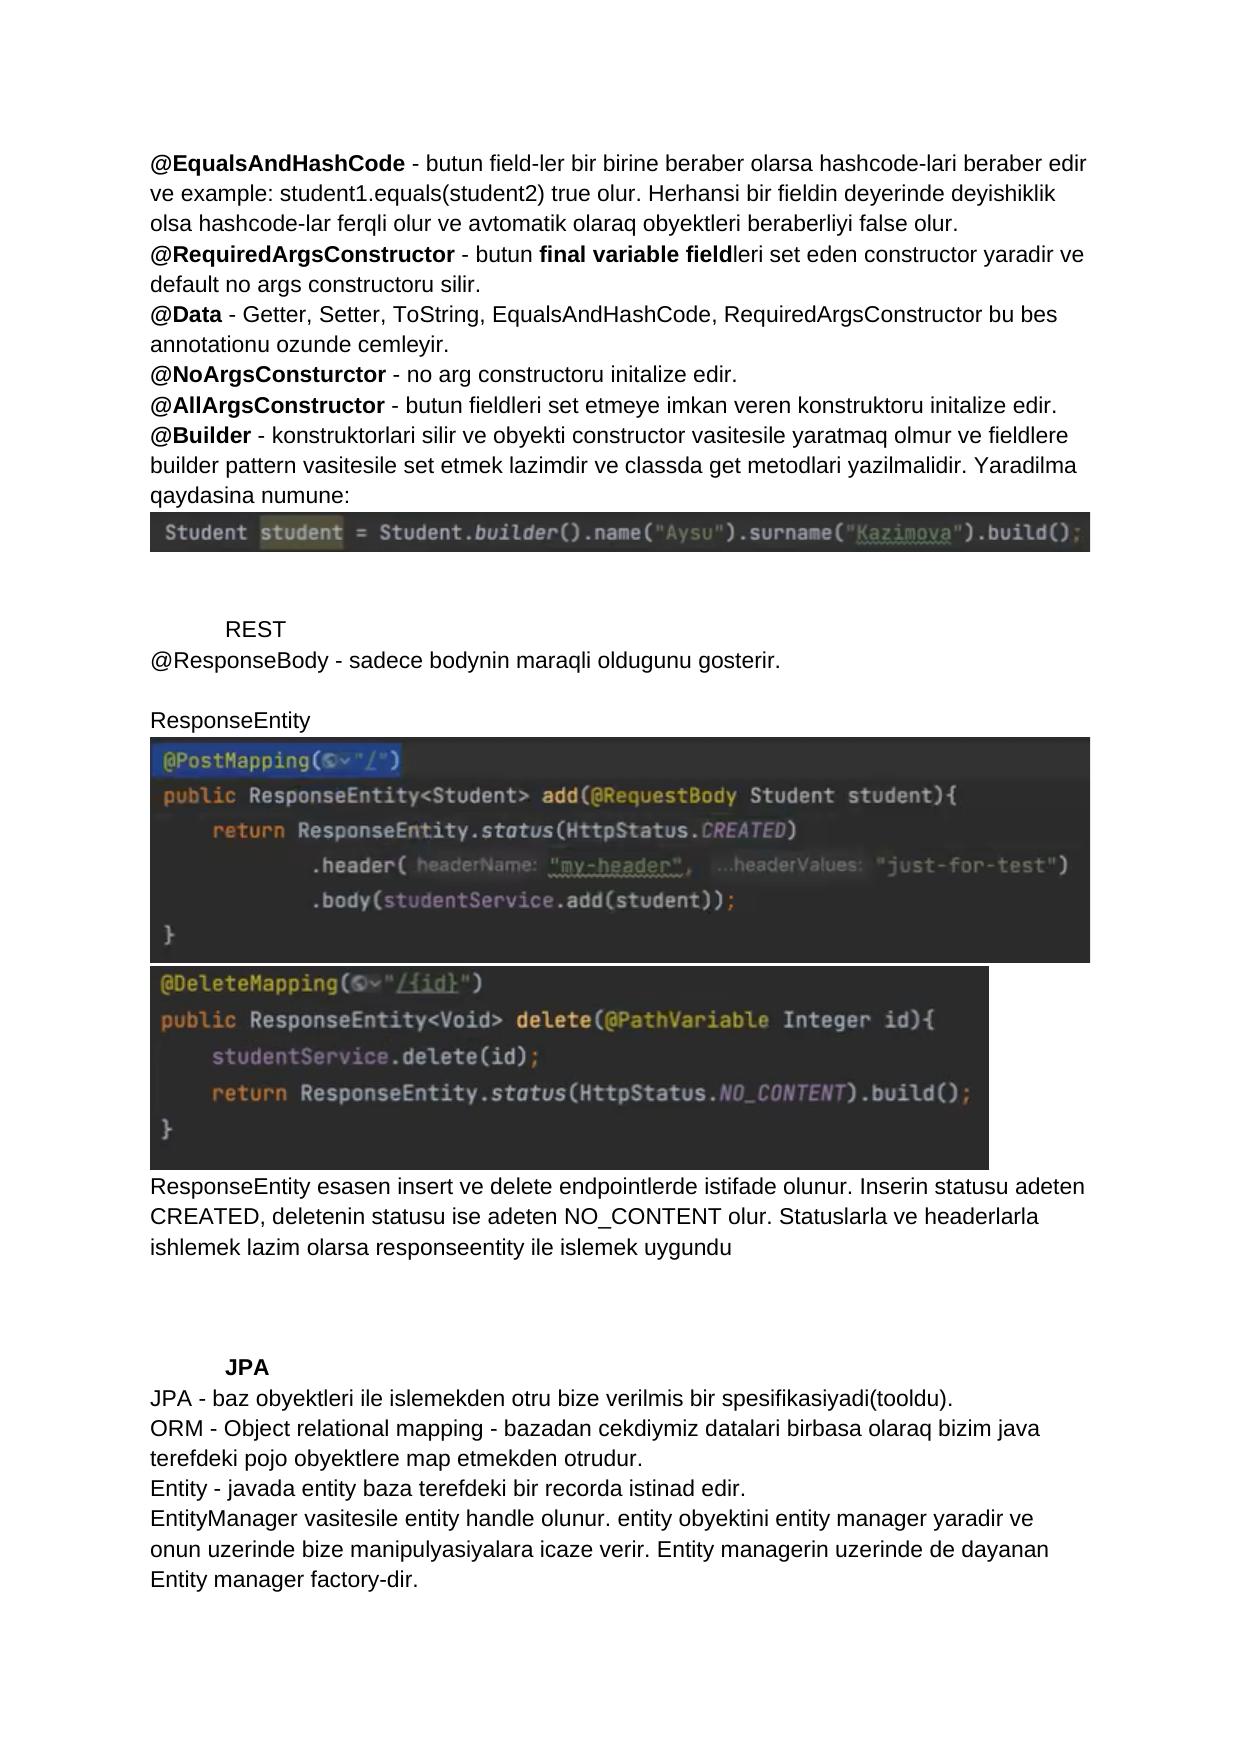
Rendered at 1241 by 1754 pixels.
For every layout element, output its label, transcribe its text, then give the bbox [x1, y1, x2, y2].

text @Data - Getter, Setter, ToString, EqualsAndHashCode, RequiredArgsConstructor bu bes annotationu ozunde cemleyir. [150, 301, 1090, 358]
text ORM - Object relational mapping - bazadan cekdiymiz datalari birbasa olaraq bizim java terefdeki pojo obyektlere map etmekden otrudur. [150, 1415, 1090, 1471]
text ResponseEntity esasen insert ve delete endpointlerde istifade olunur. Inserin statusu adeten CREATED, deletenin statusu ise adeten NO_CONTENT olur. Statuslarla ve headerlarla ishlemek lazim olarsa responseentity ile islemek uygundu [150, 1173, 1090, 1260]
text @RequiredArgsConstructor - butun final variable fieldleri set eden constructor yaradir ve default no args constructoru silir. [150, 241, 1090, 297]
text EntityManager vasitesile entity handle olunur. entity obyektini entity manager yaradir ve onun uzerinde bize manipulyasiyalara icaze verir. Entity managerin uzerinde de dayanan Entity manager factory-dir. [150, 1505, 1090, 1592]
text ResponseEntity [150, 707, 1090, 733]
text @ResponseBody - sadece bodynin maraqli oldugunu gosterir. [150, 647, 1090, 673]
text REST [150, 616, 1090, 643]
text Entity - javada entity baza terefdeki bir recorda istinad edir. [150, 1475, 1090, 1501]
text @NoArgsConsturctor - no arg constructoru initalize edir. [150, 361, 1090, 388]
text JPA - baz obyektleri ile islemekden otru bize verilmis bir spesifikasiyadi(tooldu). [150, 1384, 1090, 1411]
text @AllArgsConstructor - butun fieldleri set etmeye imkan veren konstruktoru initalize edir. [150, 392, 1090, 418]
picture [150, 737, 1091, 963]
text @Builder - konstruktorlari silir ve obyekti constructor vasitesile yaratmaq olmur ve fieldlere builder pattern vasitesile set etmek lazimdir ve classda get metodlari yazilmalidir. Yaradilma qaydasina numune: [150, 422, 1090, 509]
text @EqualsAndHashCode - butun field-ler bir birine beraber olarsa hashcode-lari beraber edir ve example: student1.equals(student2) true olur. Herhansi bir fieldin deyerinde deyishiklik olsa hashcode-lar ferqli olur ve avtomatik olaraq obyektleri beraberliyi false olur. [150, 150, 1090, 237]
picture [150, 966, 989, 1170]
picture [150, 512, 1091, 552]
text JPA [150, 1354, 1090, 1381]
